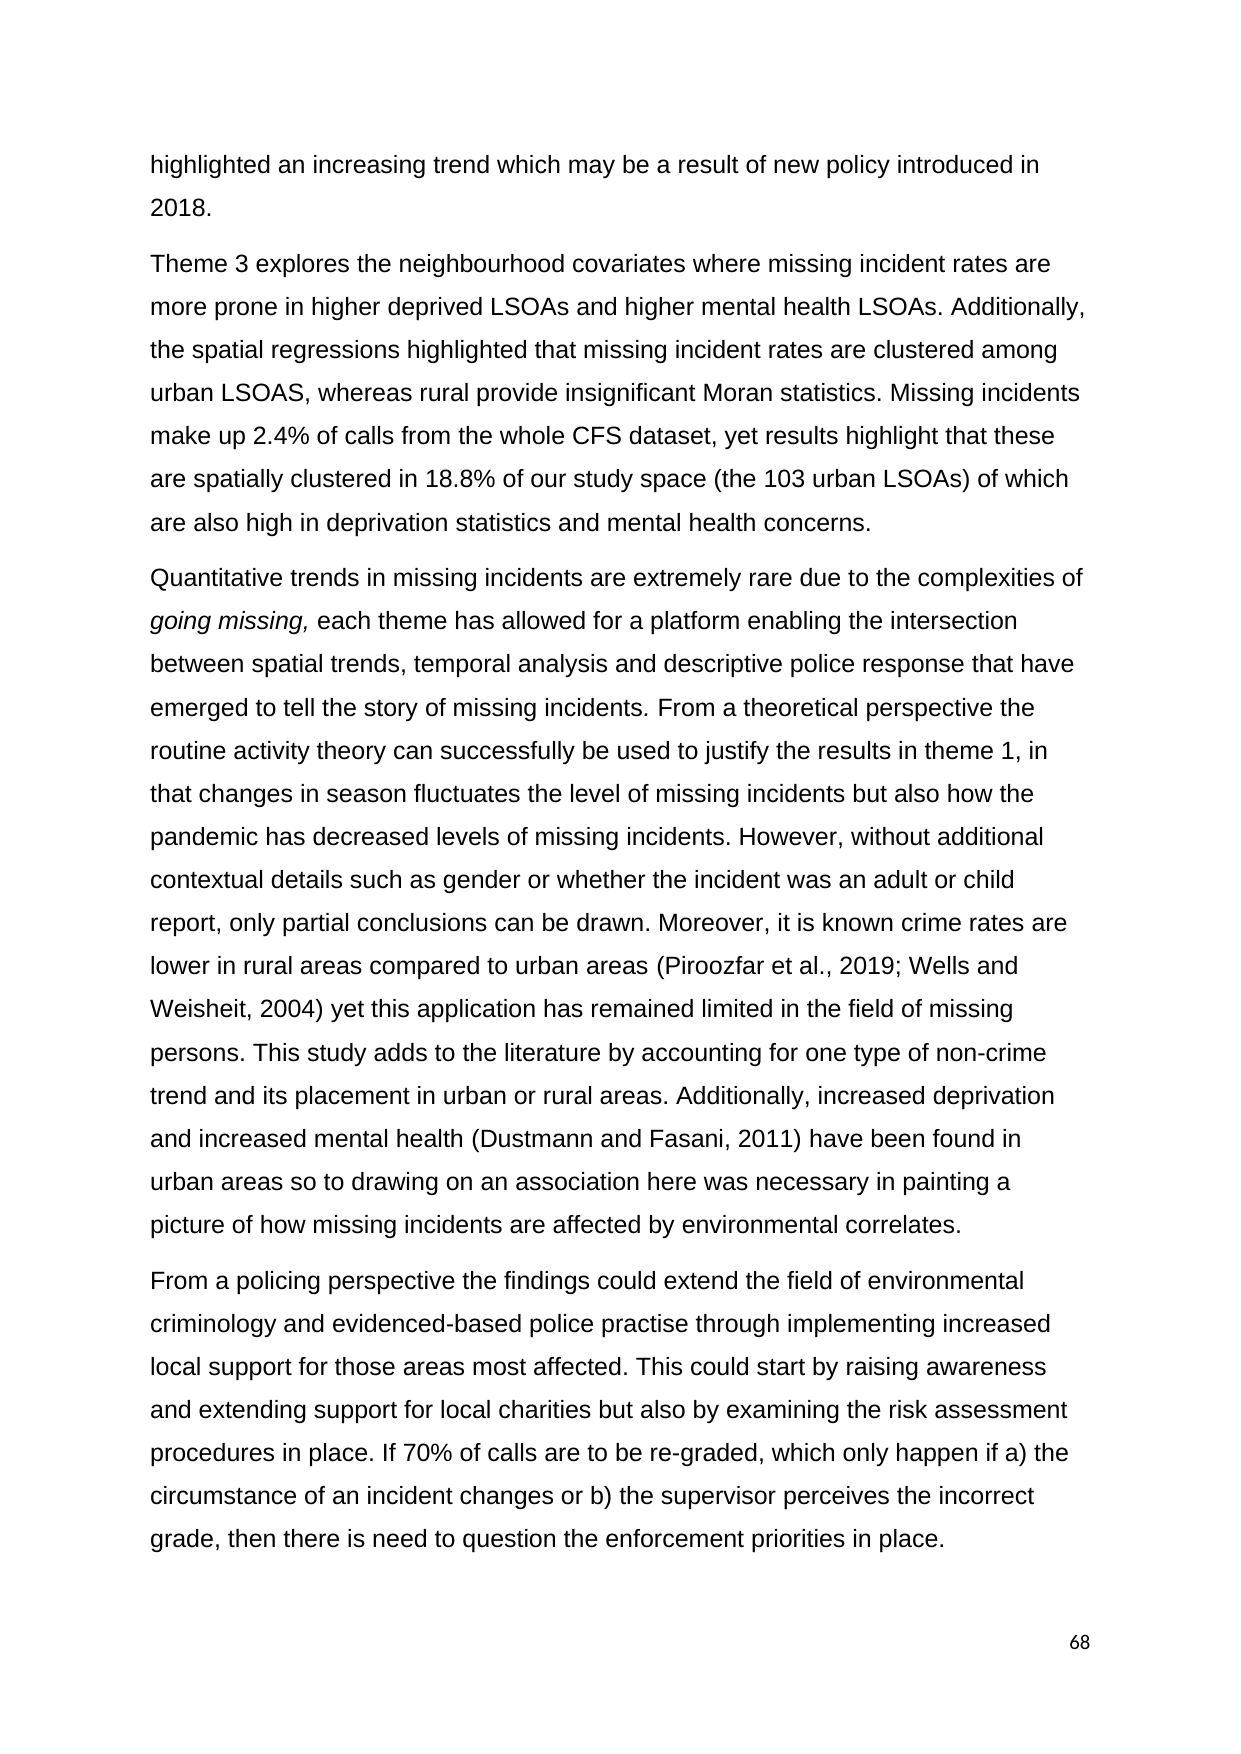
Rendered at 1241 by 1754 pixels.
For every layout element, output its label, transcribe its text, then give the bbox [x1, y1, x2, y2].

text Theme 3 explores the neighbourhood covariates where missing incident rates are more prone in higher deprived LSOAs and higher mental health LSOAs. Additionally, the spatial regressions highlighted that missing incident rates are clustered among urban LSOAS, whereas rural provide insignificant Moran statistics. Missing incidents make up 2.4% of calls from the whole CFS dataset, yet results highlight that these are spatially clustered in 18.8% of our study space (the 103 urban LSOAs) of which are also high in deprivation statistics and mental health concerns. [150, 249, 1090, 536]
text Quantitative trends in missing incidents are extremely rare due to the complexities of going missing, each theme has allowed for a platform enabling the intersection between spatial trends, temporal analysis and descriptive police response that have emerged to tell the story of missing incidents. From a theoretical perspective the routine activity theory can successfully be used to justify the results in theme 1, in that changes in season fluctuates the level of missing incidents but also how the pandemic has decreased levels of missing incidents. However, without additional contextual details such as gender or whether the incident was an adult or child report, only partial conclusions can be drawn. Moreover, it is known crime rates are lower in rural areas compared to urban areas (Piroozfar et al., 2019; Wells and Weisheit, 2004) yet this application has remained limited in the field of missing persons. This study adds to the literature by accounting for one type of non-crime trend and its placement in urban or rural areas. Additionally, increased deprivation and increased mental health (Dustmann and Fasani, 2011) have been found in urban areas so to drawing on an association here was necessary in painting a picture of how missing incidents are affected by environmental correlates. [150, 563, 1090, 1239]
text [150, 150, 1090, 222]
text From a policing perspective the findings could extend the field of environmental criminology and evidenced-based police practise through implementing increased local support for those areas most affected. This could start by raising awareness and extending support for local charities but also by examining the risk assessment procedures in place. If 70% of calls are to be re-graded, which only happen if a) the circumstance of an incident changes or b) the supervisor perceives the incorrect grade, then there is need to question the enforcement priorities in place. [150, 1266, 1090, 1553]
